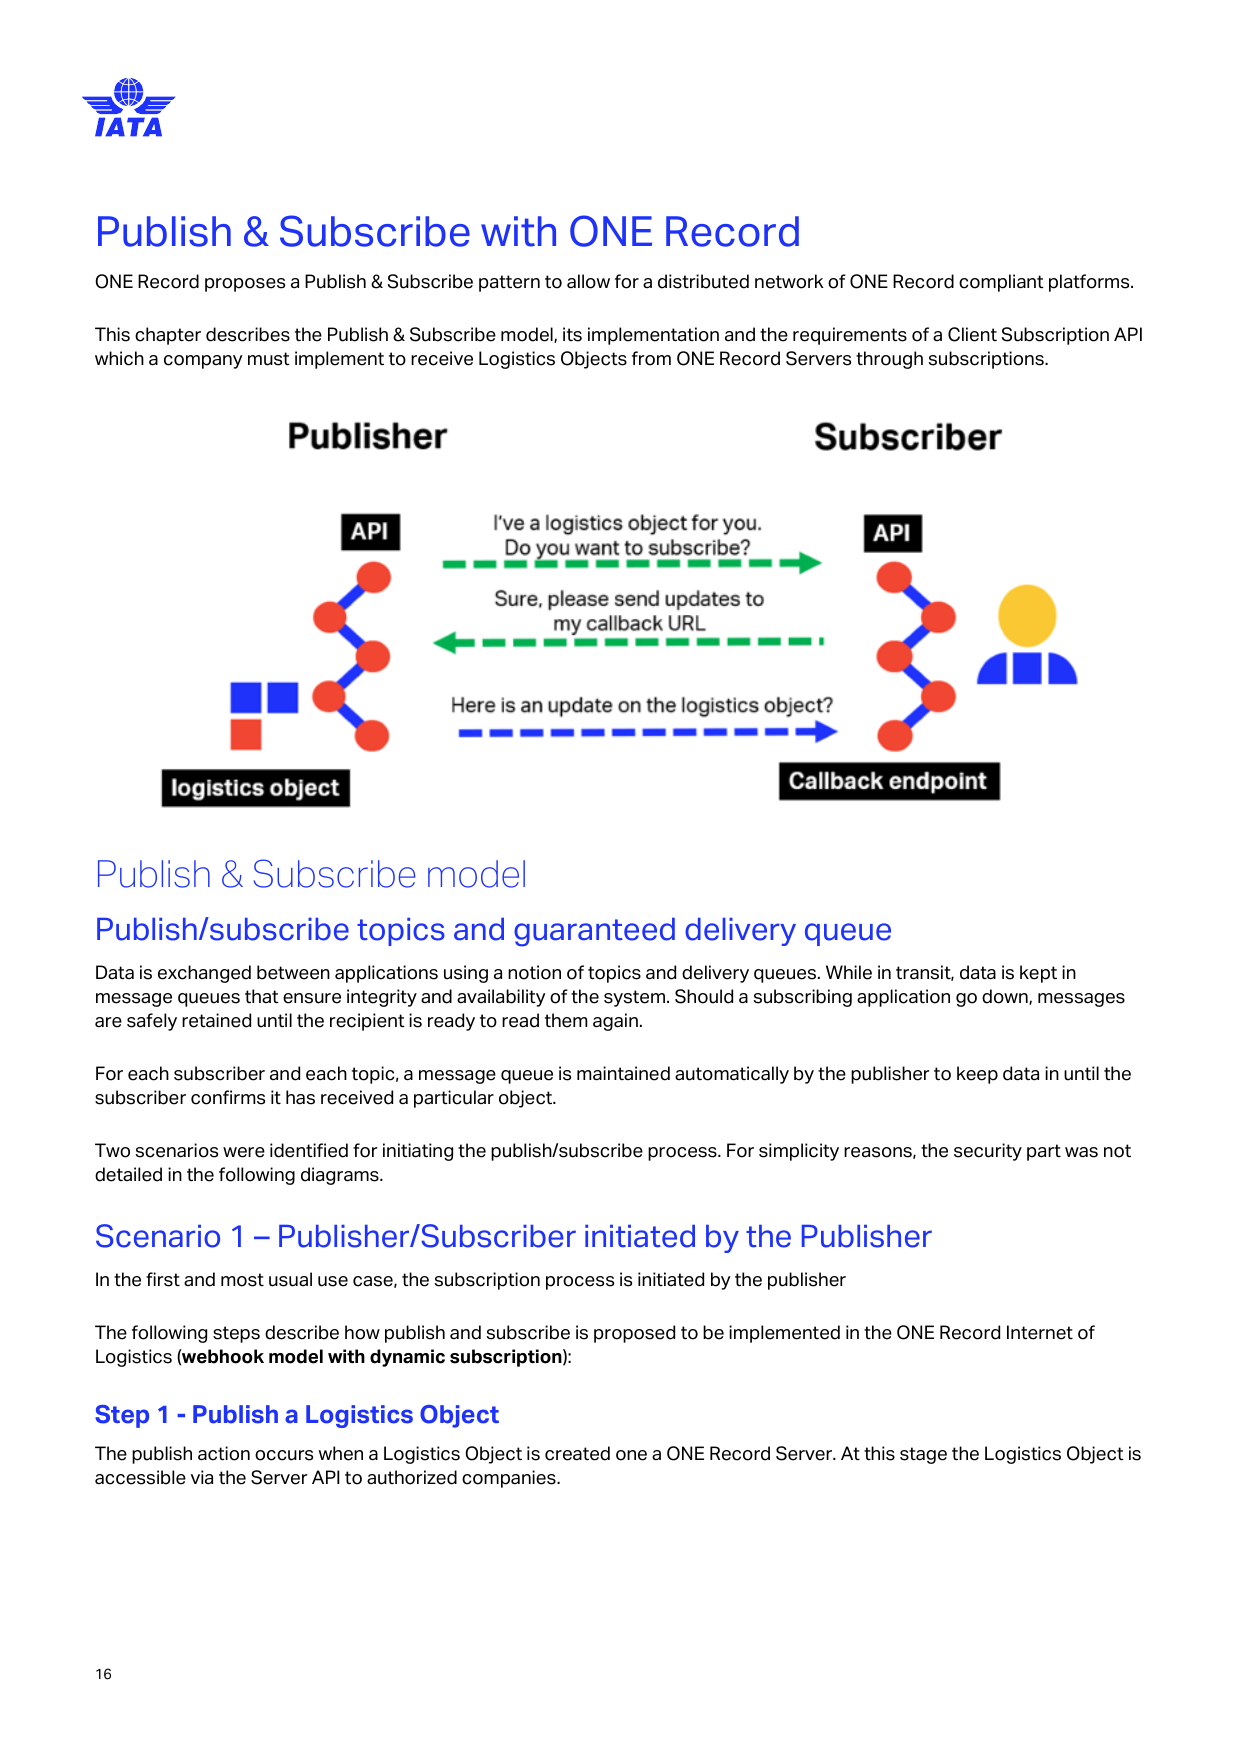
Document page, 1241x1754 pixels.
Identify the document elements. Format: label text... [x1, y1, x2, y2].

picture [146, 400, 1095, 821]
text Data is exchanged between applications using a notion of topics and delivery queues. While in transit, data is kept in message queues that ensure integrity and availability of the system. Should a subscribing application go down, messages are safely retained until the recipient is ready to read them again. [94, 961, 1146, 1033]
text The publish action occurs when a Logistics Object is created one a ONE Record Server. At this stage the Logistics Object is accessible via the Server API to authorized companies. [94, 1442, 1146, 1490]
text This chapter describes the Publish & Subscribe model, its implementation and the requirements of a Client Subscription API which a company must implement to receive Logistics Objects from ONE Record Servers through subscriptions. [94, 323, 1146, 371]
subtitle Publish & Subscribe model [94, 850, 1146, 897]
text Two scenarios were identified for initiating the publish/subscribe process. For simplicity reasons, the security part was not detailed in the following diagrams. [94, 1139, 1146, 1187]
subtitle Publish & Subscribe with ONE Record [94, 205, 1146, 257]
subtitle Scenario 1 – Publisher/Subscriber initiated by the Publisher [94, 1216, 1146, 1255]
text ONE Record proposes a Publish & Subscribe pattern to allow for a distributed network of ONE Record compliant platforms. [94, 270, 1146, 294]
subtitle Step 1 - Publish a Logistics Object [94, 1398, 1146, 1429]
subtitle Publish/subscribe topics and guaranteed delivery queue [94, 909, 1146, 948]
text In the first and most usual use case, the subscription process is initiated by the publisher [94, 1268, 1146, 1292]
text The following steps describe how publish and subscribe is proposed to be implemented in the ONE Record Internet of Logistics (webhook model with dynamic subscription): [94, 1321, 1146, 1369]
text For each subscriber and each topic, a message queue is maintained automatically by the publisher to keep data in until the subscriber confirms it has received a particular object. [94, 1062, 1146, 1110]
